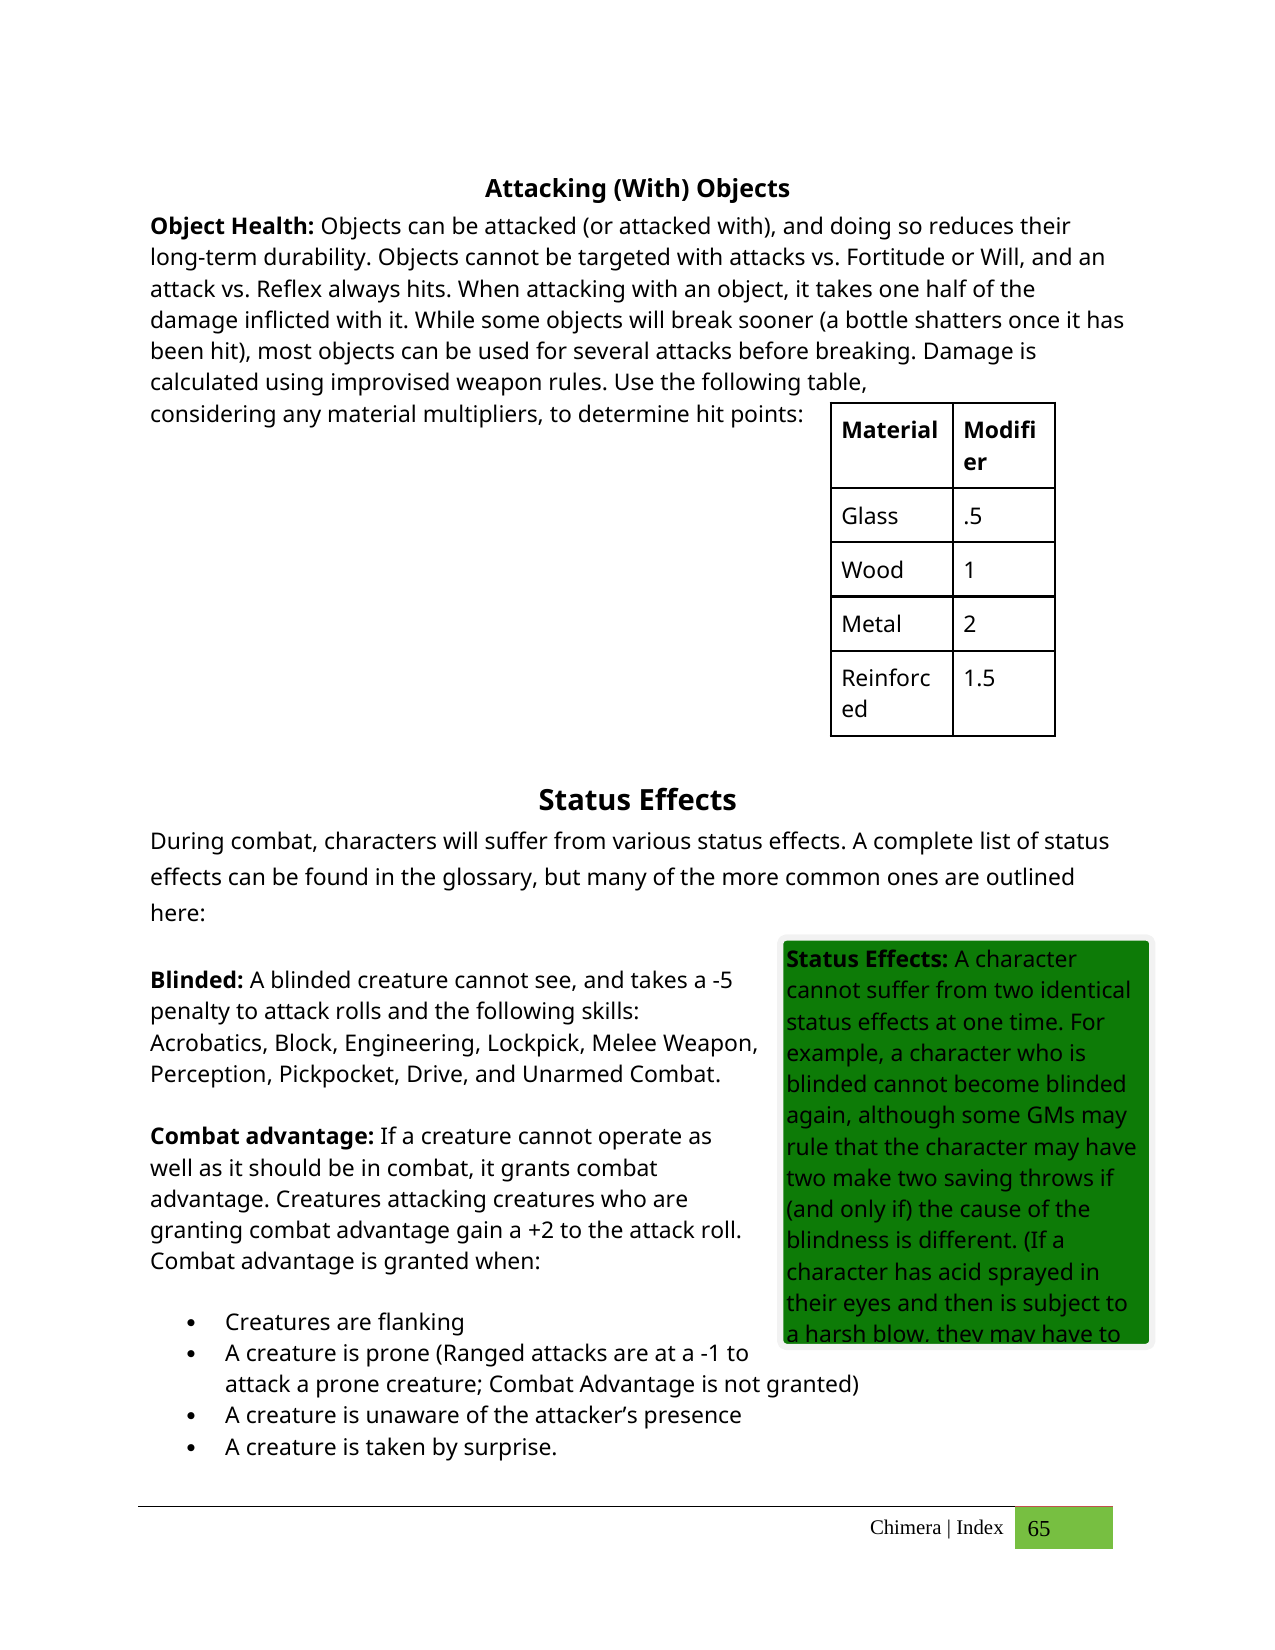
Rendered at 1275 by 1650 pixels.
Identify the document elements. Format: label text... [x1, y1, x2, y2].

table_cell 1 [954, 543, 1054, 595]
text During combat, characters will suffer from various status effects. A complete list of status effects can be found in the glossary, but many of the more common ones are outlined here: [150, 825, 1125, 928]
table_header Material [832, 404, 952, 487]
text Blinded: A blinded creature cannot see, and takes a -5 penalty to attack rolls and the following skills: Acrobatics, Block, Engineering, Lockpick, Melee Weapon, Perception, Pickpocket, Drive, and Unarmed Combat. [150, 964, 777, 1089]
table_cell Glass [832, 489, 952, 541]
table_cell Wood [832, 543, 952, 595]
text Combat advantage: If a creature cannot operate as well as it should be in combat, it grants combat advantage. Creatures attacking creatures who are granting combat advantage gain a +2 to the attack roll. Combat advantage is granted when: [150, 1120, 777, 1277]
list Creatures are flanking [187, 1306, 777, 1337]
list A creature is unaware of the attacker’s presence [187, 1399, 1125, 1431]
table_cell Metal [832, 598, 952, 649]
table_cell 2 [954, 598, 1054, 649]
subtitle Status Effects [150, 779, 1125, 819]
table_cell .5 [954, 489, 1054, 541]
text Object Health: Objects can be attacked (or attacked with), and doing so reduces their long-term durability. Objects cannot be targeted with attacks vs. Fortitude or Will, and an attack vs. Reflex always hits. When attacking with an object, it takes one half of the damage inflicted with it. While some objects will break sooner (a bottle shatters once it has been hit), most objects can be used for several attacks before breaking. Damage is calculated using improvised weapon rules. Use the following table, considering any material multipliers, to determine hit points: [150, 210, 1125, 429]
list A creature is prone (Ranged attacks are at a -1 to attack a prone creature; Combat Advantage is not granted) [187, 1337, 1125, 1399]
table_cell Reinforced [832, 652, 952, 735]
table_cell 1.5 [954, 652, 1054, 735]
list A creature is taken by surprise. [187, 1431, 1125, 1462]
table_header Modifier [954, 404, 1054, 487]
subtitle Attacking (With) Objects [150, 171, 1125, 205]
